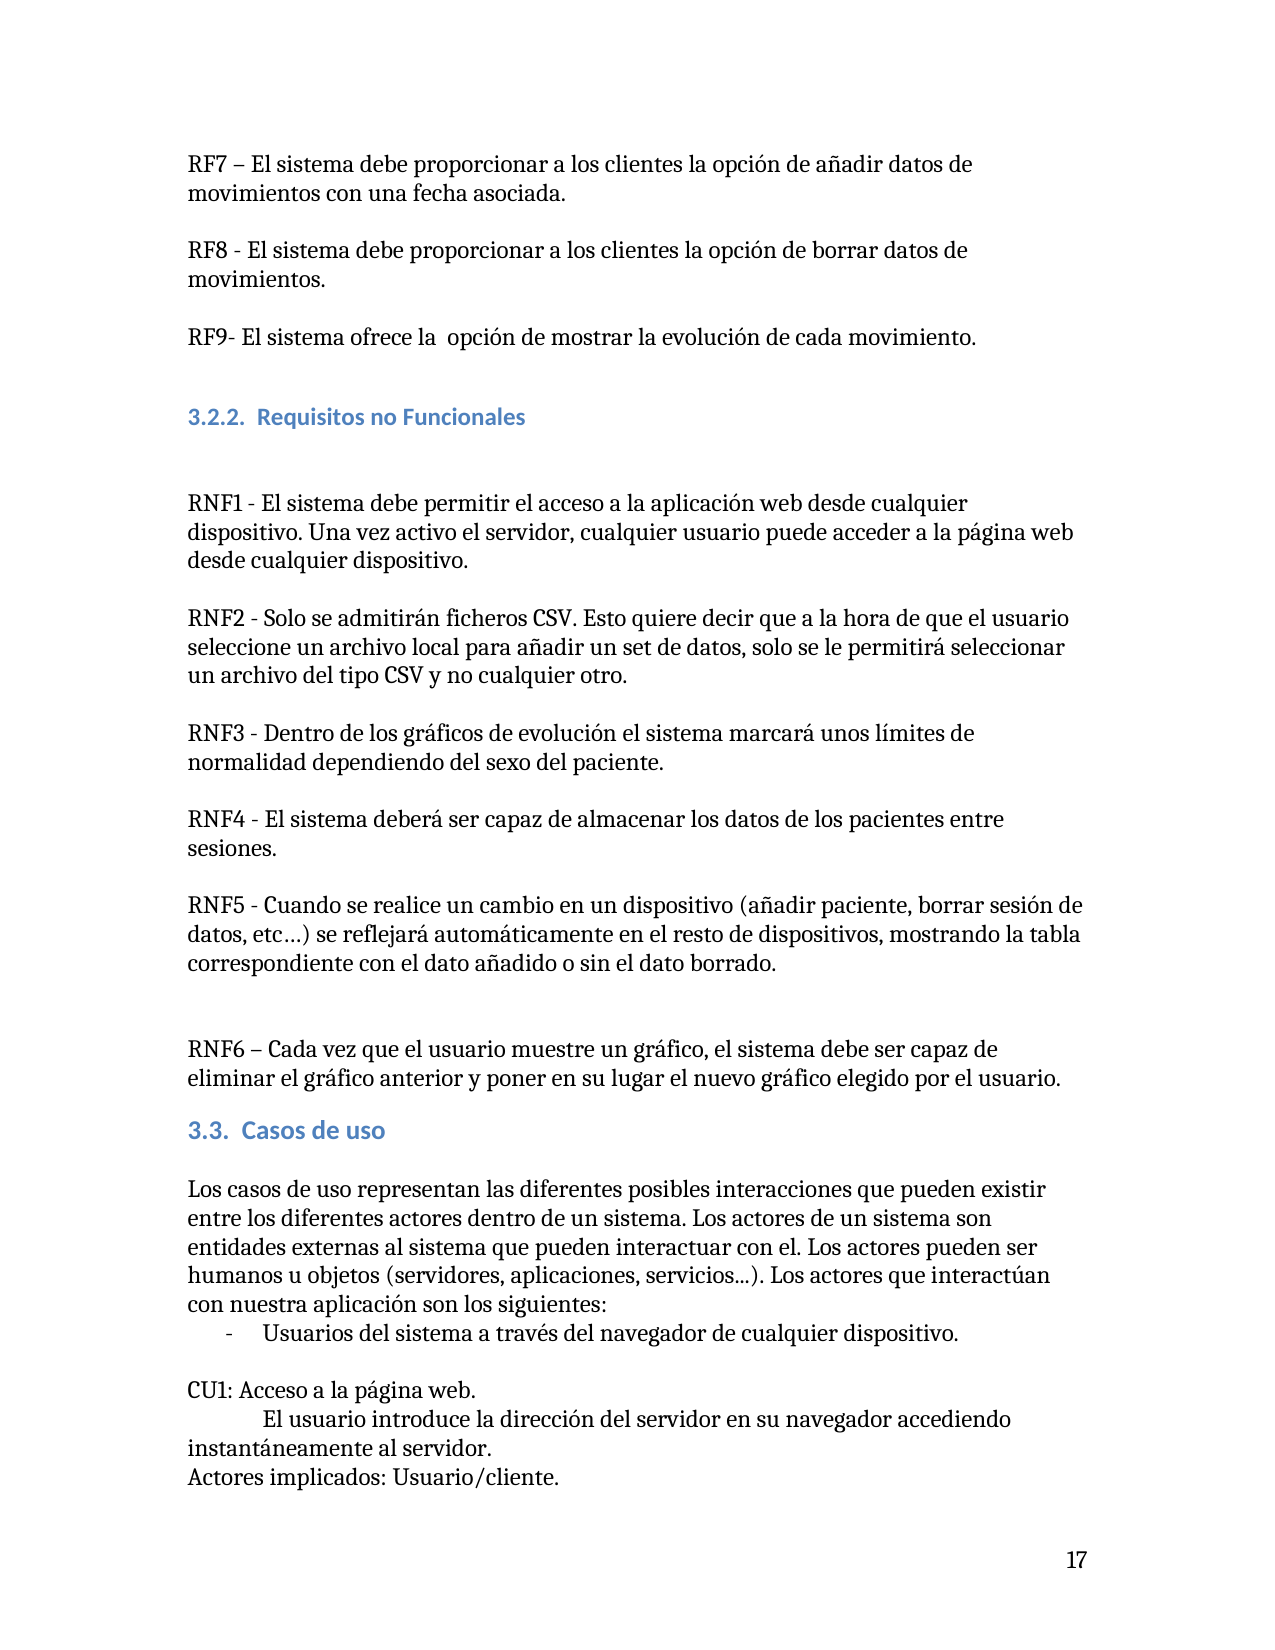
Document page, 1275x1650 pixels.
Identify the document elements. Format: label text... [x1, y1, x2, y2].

text RF9- El sistema ofrece la opción de mostrar la evolución de cada movimiento. [187, 322, 1087, 351]
text RNF2 - Solo se admitirán ficheros CSV. Esto quiere decir que a la hora de que el usuario seleccione un archivo local para añadir un set de datos, solo se le permitirá seleccionar un archivo del tipo CSV y no cualquier otro. [187, 604, 1087, 690]
text CU1: Acceso a la página web. [187, 1376, 1087, 1405]
text RNF3 - Dentro de los gráficos de evolución el sistema marcará unos límites de normalidad dependiendo del sexo del paciente. [187, 719, 1087, 776]
text RF8 - El sistema debe proporcionar a los clientes la opción de borrar datos de movimientos. [187, 236, 1087, 294]
list Usuarios del sistema a través del navegador de cualquier dispositivo. [225, 1319, 1087, 1348]
text RF7 – El sistema debe proporcionar a los clientes la opción de añadir datos de movimientos con una fecha asociada. [187, 150, 1087, 207]
text RNF6 – Cada vez que el usuario muestre un gráfico, el sistema debe ser capaz de eliminar el gráfico anterior y poner en su lugar el nuevo gráfico elegido por el usuario. [187, 1035, 1087, 1093]
text RNF4 - El sistema deberá ser capaz de almacenar los datos de los pacientes entre sesiones. [187, 805, 1087, 863]
text RNF5 - Cuando se realice un cambio en un dispositivo (añadir paciente, borrar sesión de datos, etc…) se reflejará automáticamente en el resto de dispositivos, mostrando la tabla correspondiente con el dato añadido o sin el dato borrado. [187, 891, 1087, 978]
subtitle 3.3. Casos de uso [187, 1113, 1087, 1146]
subtitle 3.2.2. Requisitos no Funcionales [187, 401, 1087, 431]
text Actores implicados: Usuario/cliente. [187, 1463, 1087, 1491]
text Los casos de uso representan las diferentes posibles interacciones que pueden existir entre los diferentes actores dentro de un sistema. Los actores de un sistema son entidades externas al sistema que pueden interactuar con el. Los actores pueden ser humanos u objetos (servidores, aplicaciones, servicios...). Los actores que interactúan con nuestra aplicación son los siguientes: [187, 1175, 1087, 1319]
text El usuario introduce la dirección del servidor en su navegador accediendo instantáneamente al servidor. [187, 1405, 1087, 1463]
text RNF1 - El sistema debe permitir el acceso a la aplicación web desde cualquier dispositivo. Una vez activo el servidor, cualquier usuario puede acceder a la página web desde cualquier dispositivo. [187, 489, 1087, 575]
